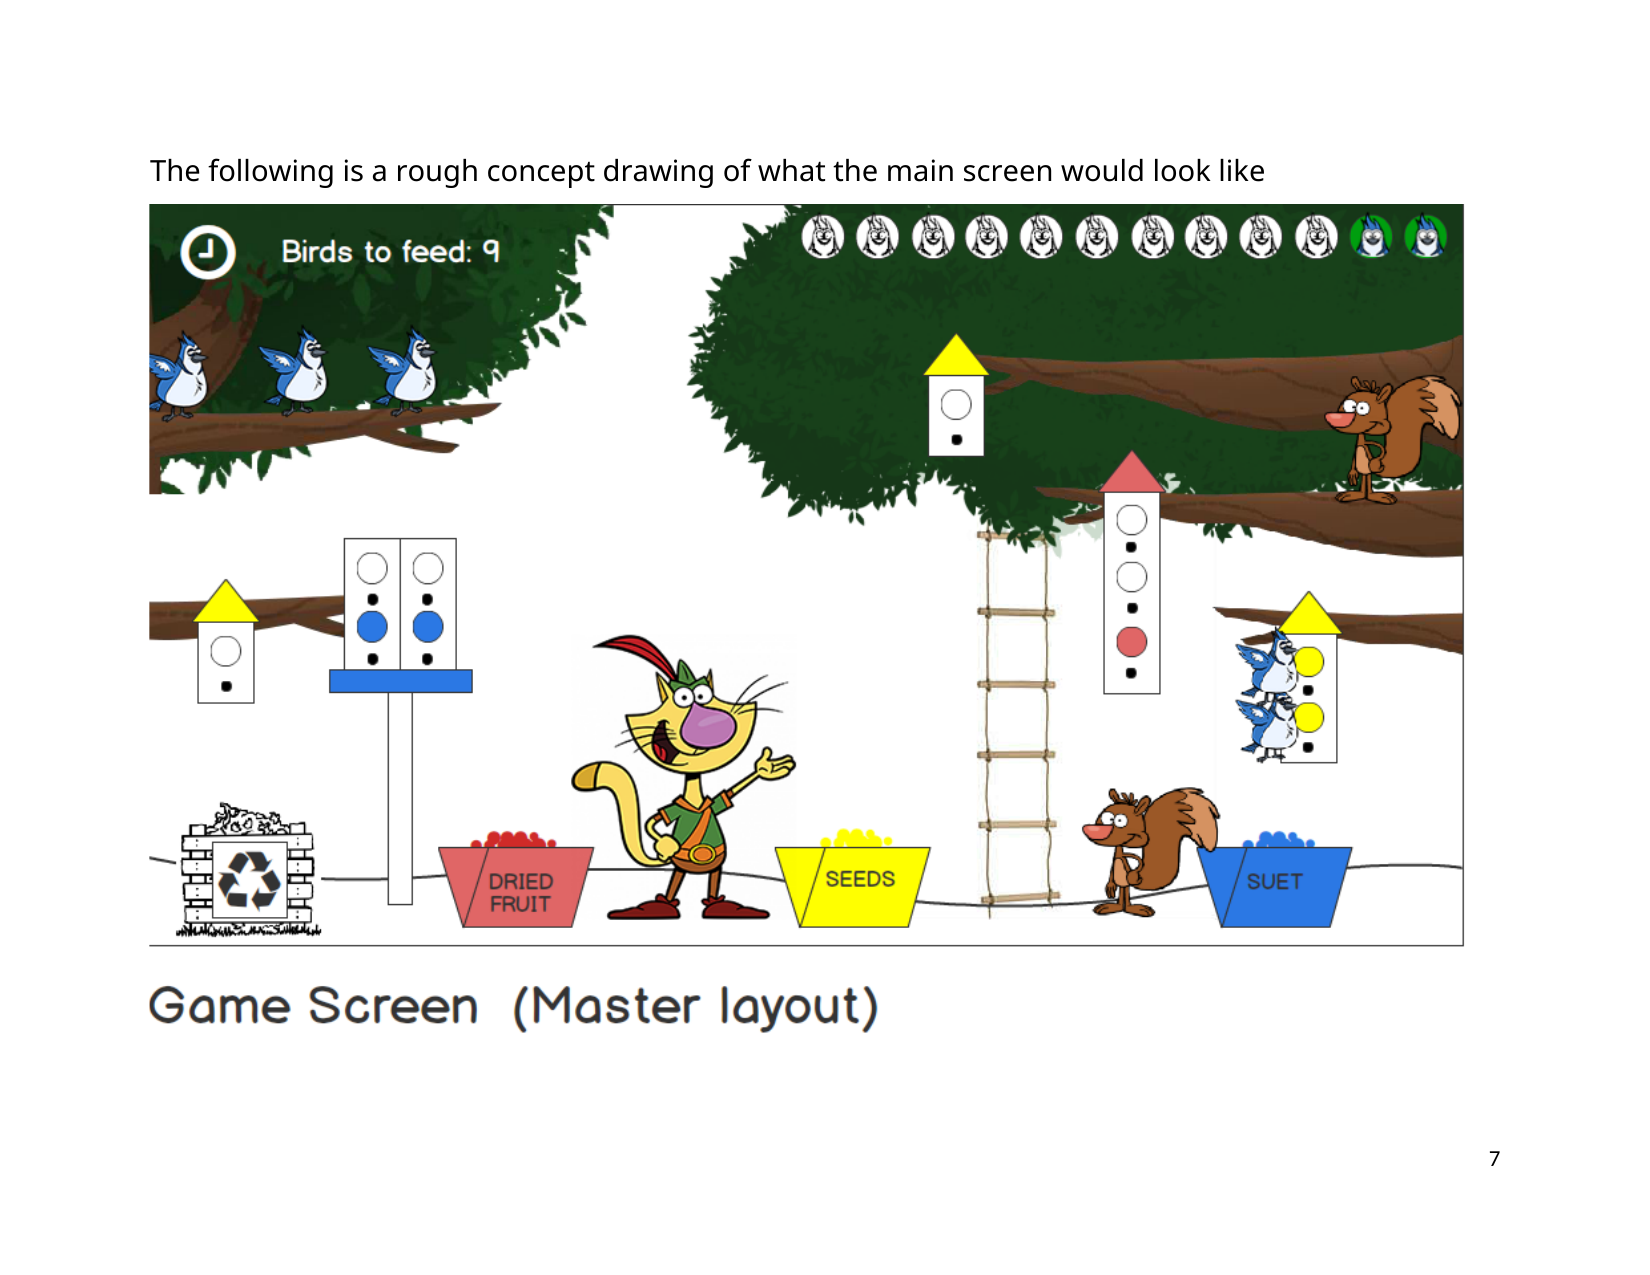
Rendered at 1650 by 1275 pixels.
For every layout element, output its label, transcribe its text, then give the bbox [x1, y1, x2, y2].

text The following is a rough concept drawing of what the main screen would look like [150, 150, 1500, 190]
